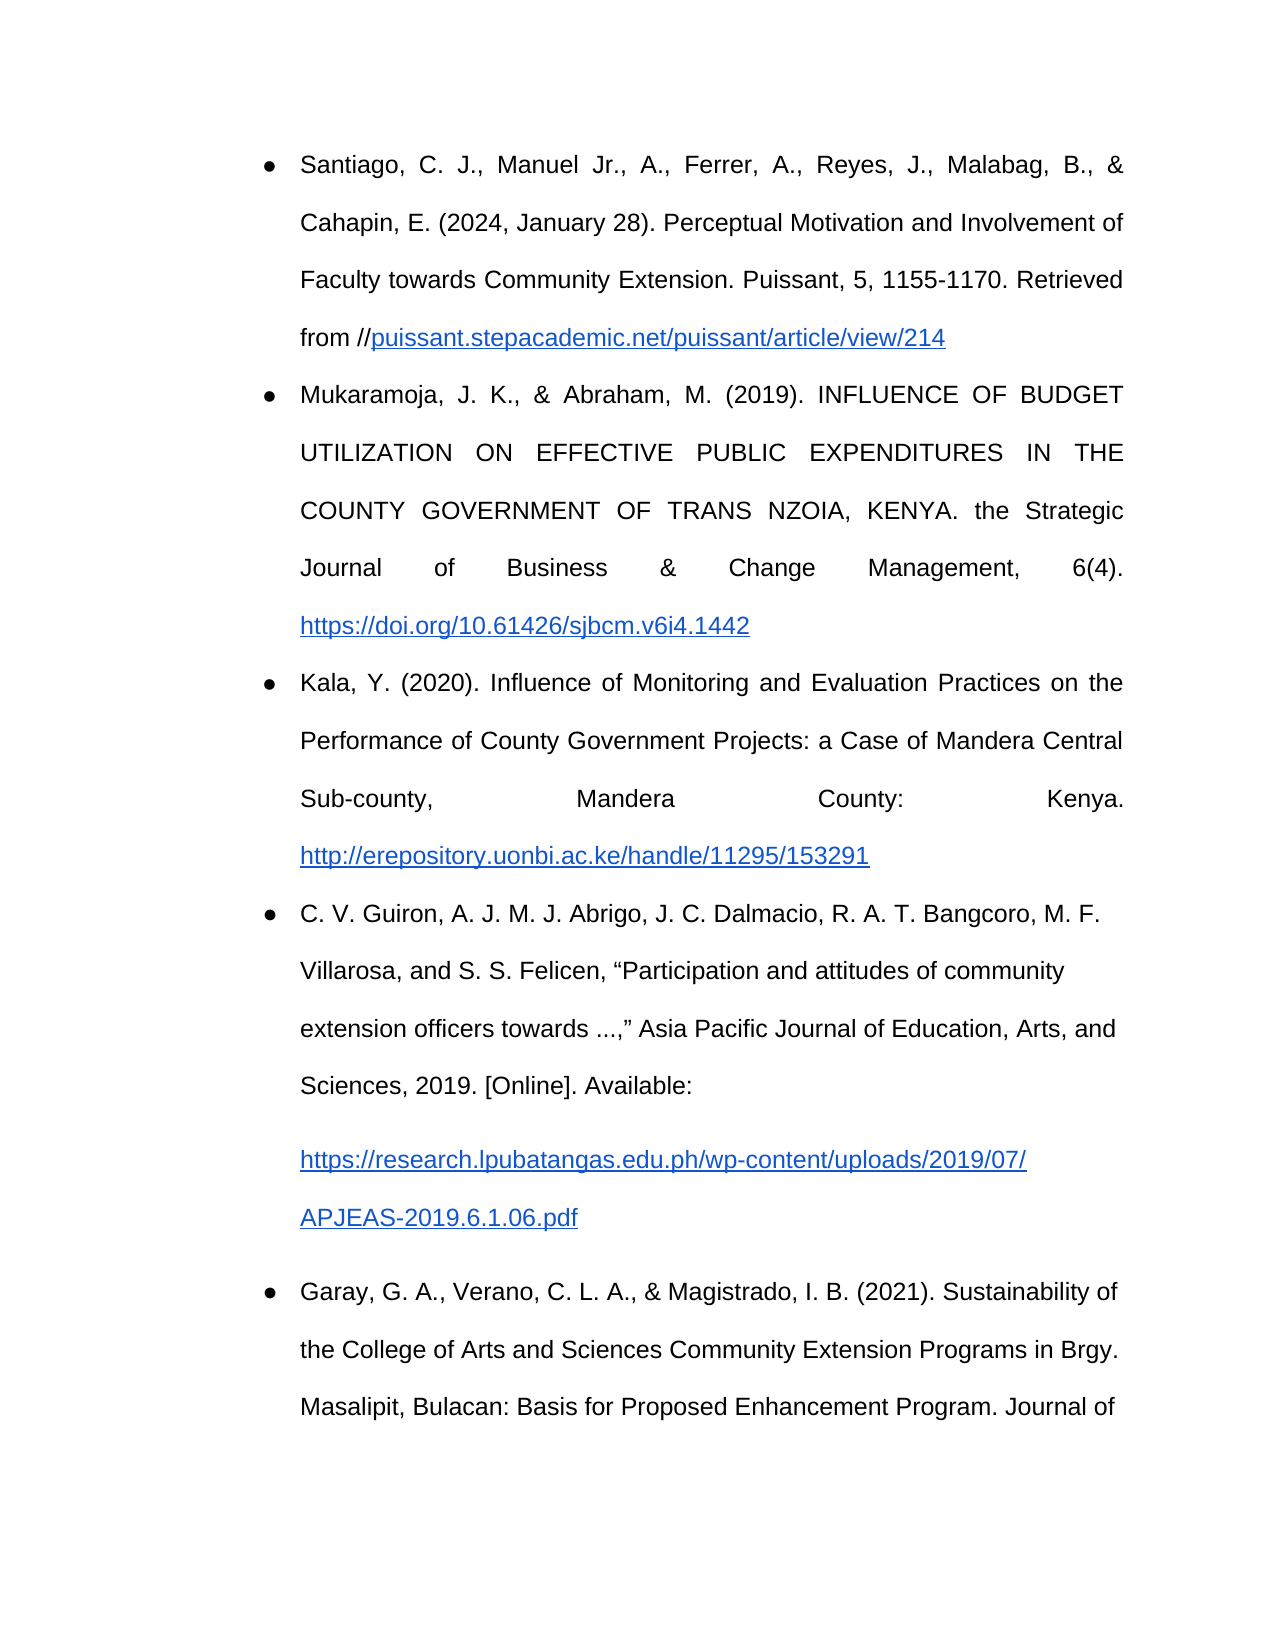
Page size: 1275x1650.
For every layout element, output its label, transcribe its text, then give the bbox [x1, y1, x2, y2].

list Mukaramoja, J. K., & Abraham, M. (2019). INFLUENCE OF BUDGET UTILIZATION ON EFFECTIVE PUBLIC EXPENDITURES IN THE COUNTY GOVERNMENT OF TRANS NZOIA, KENYA. the Strategic Journal of Business & Change Management, 6(4). https://doi.org/10.61426/sjbcm.v6i4.1442 [262, 380, 1125, 639]
list Santiago, C. J., Manuel Jr., A., Ferrer, A., Reyes, J., Malabag, B., & Cahapin, E. (2024, January 28). Perceptual Motivation and Involvement of Faculty towards Community Extension. Puissant, 5, 1155-1170. Retrieved from //puissant.stepacademic.net/puissant/article/view/214 [262, 150, 1125, 352]
list Kala, Y. (2020). Influence of Monitoring and Evaluation Practices on the Performance of County Government Projects: a Case of Mandera Central Sub-county, Mandera County: Kenya. http://erepository.uonbi.ac.ke/handle/11295/153291 [262, 668, 1125, 870]
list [262, 1277, 1125, 1421]
text https://research.lpubatangas.edu.ph/wp-content/uploads/2019/07/APJEAS-2019.6.1.06.pdf [300, 1145, 1125, 1232]
list C. V. Guiron, A. J. M. J. Abrigo, J. C. Dalmacio, R. A. T. Bangcoro, M. F. Villarosa, and S. S. Felicen, “Participation and attitudes of community extension officers towards ...,” Asia Pacific Journal of Education, Arts, and Sciences, 2019. [Online]. Available: [262, 899, 1125, 1100]
